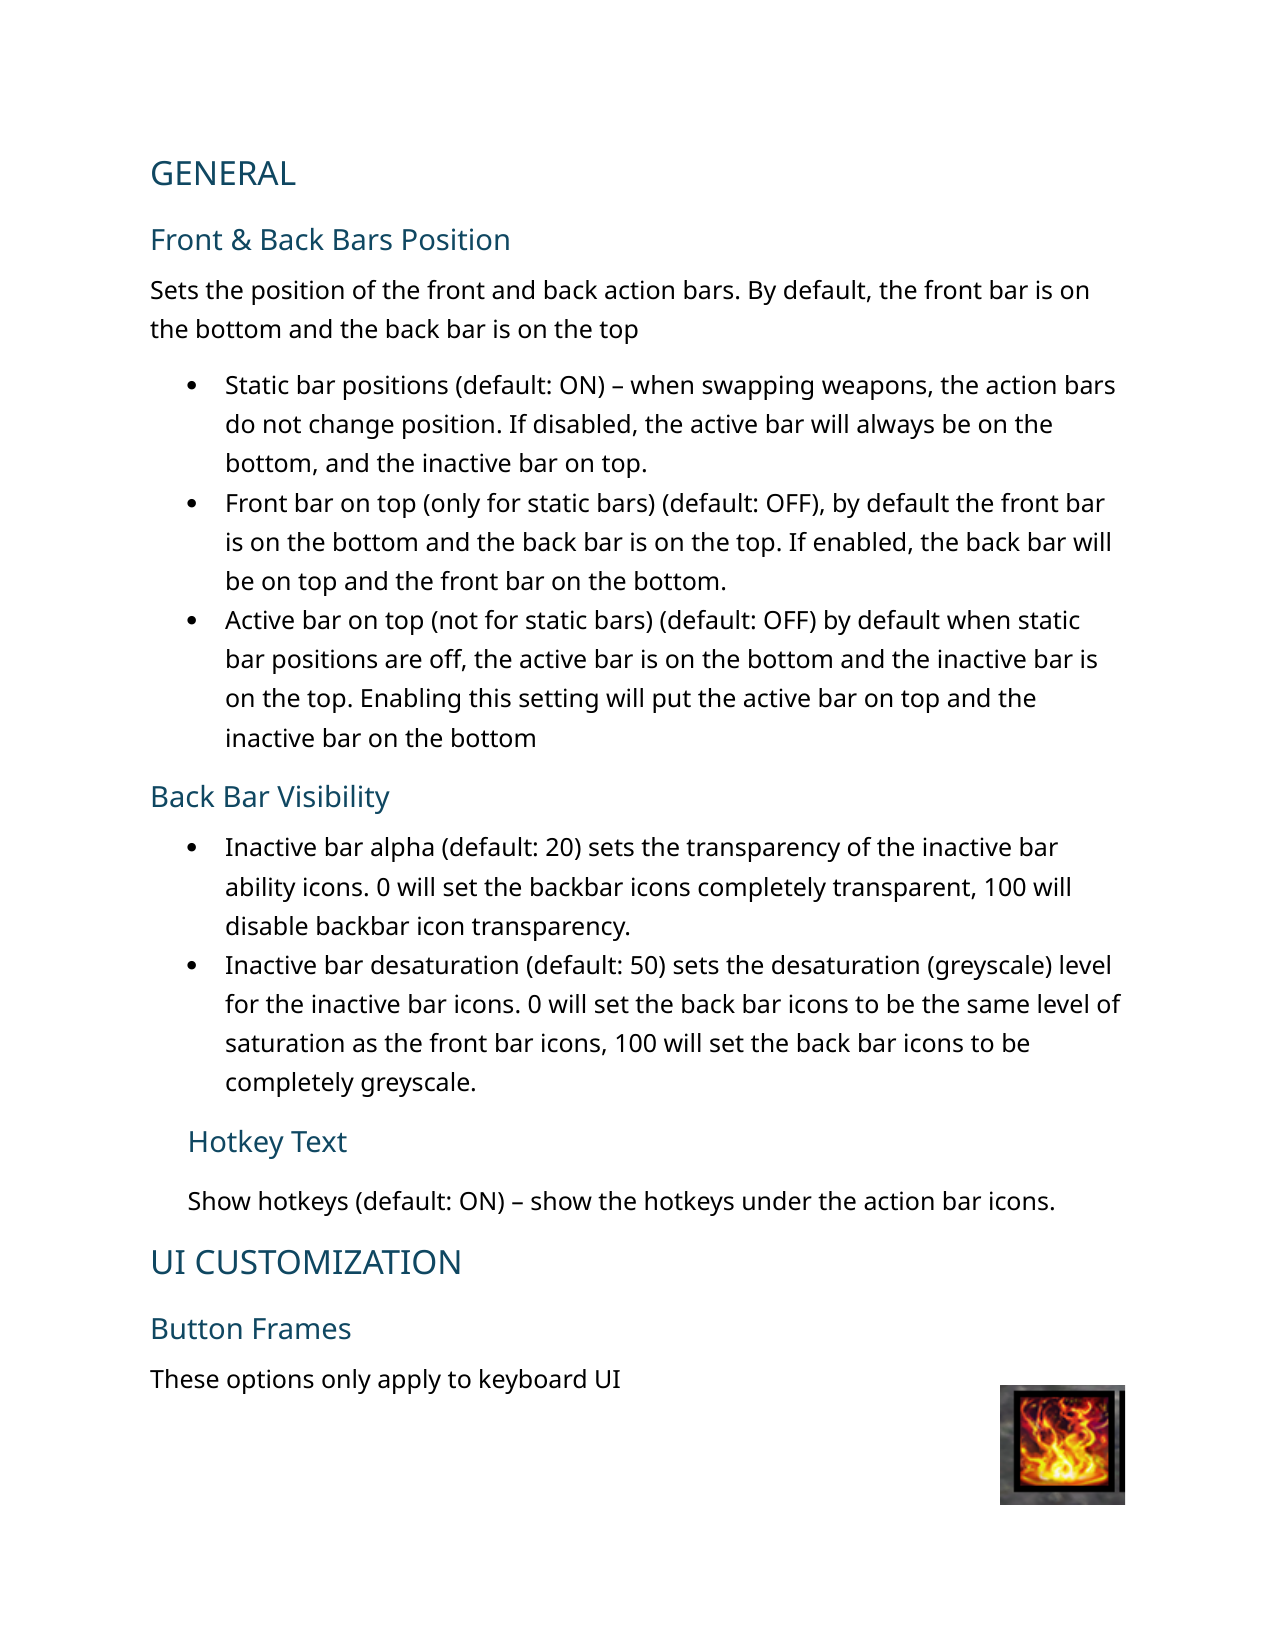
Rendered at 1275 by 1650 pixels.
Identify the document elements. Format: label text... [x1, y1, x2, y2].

list Inactive bar desaturation (default: 50) sets the desaturation (greyscale) level for the inactive bar icons. 0 will set the back bar icons to be the same level of saturation as the front bar icons, 100 will set the back bar icons to be completely greyscale. [187, 948, 1125, 1099]
list Static bar positions (default: ON) – when swapping weapons, the action bars do not change position. If disabled, the active bar will always be on the bottom, and the inactive bar on top. [187, 368, 1125, 480]
text Show hotkeys (default: ON) – show the hotkeys under the action bar icons. [187, 1183, 1125, 1217]
subtitle UI CUSTOMIZATION [150, 1239, 1125, 1284]
text These options only apply to keyboard UI [150, 1362, 1125, 1396]
subtitle Button Frames [150, 1308, 1125, 1348]
subtitle Front & Back Bars Position [150, 219, 1125, 258]
list Front bar on top (only for static bars) (default: OFF), by default the front bar is on the bottom and the back bar is on the top. If enabled, the back bar will be on top and the front bar on the bottom. [187, 485, 1125, 598]
text Sets the position of the front and back action bars. By default, the front bar is on the bottom and the back bar is on the top [150, 273, 1125, 346]
list Active bar on top (not for static bars) (default: OFF) by default when static bar positions are off, the active bar is on the bottom and the inactive bar is on the top. Enabling this setting will put the active bar on top and the inactive bar on the bottom [187, 603, 1125, 754]
subtitle GENERAL [150, 150, 1125, 195]
list Inactive bar alpha (default: 20) sets the transparency of the inactive bar ability icons. 0 will set the backbar icons completely transparent, 100 will disable backbar icon transparency. [187, 830, 1125, 942]
subtitle Back Bar Visibility [150, 776, 1125, 816]
picture [1000, 1385, 1125, 1505]
text Hotkey Text [187, 1121, 1125, 1161]
